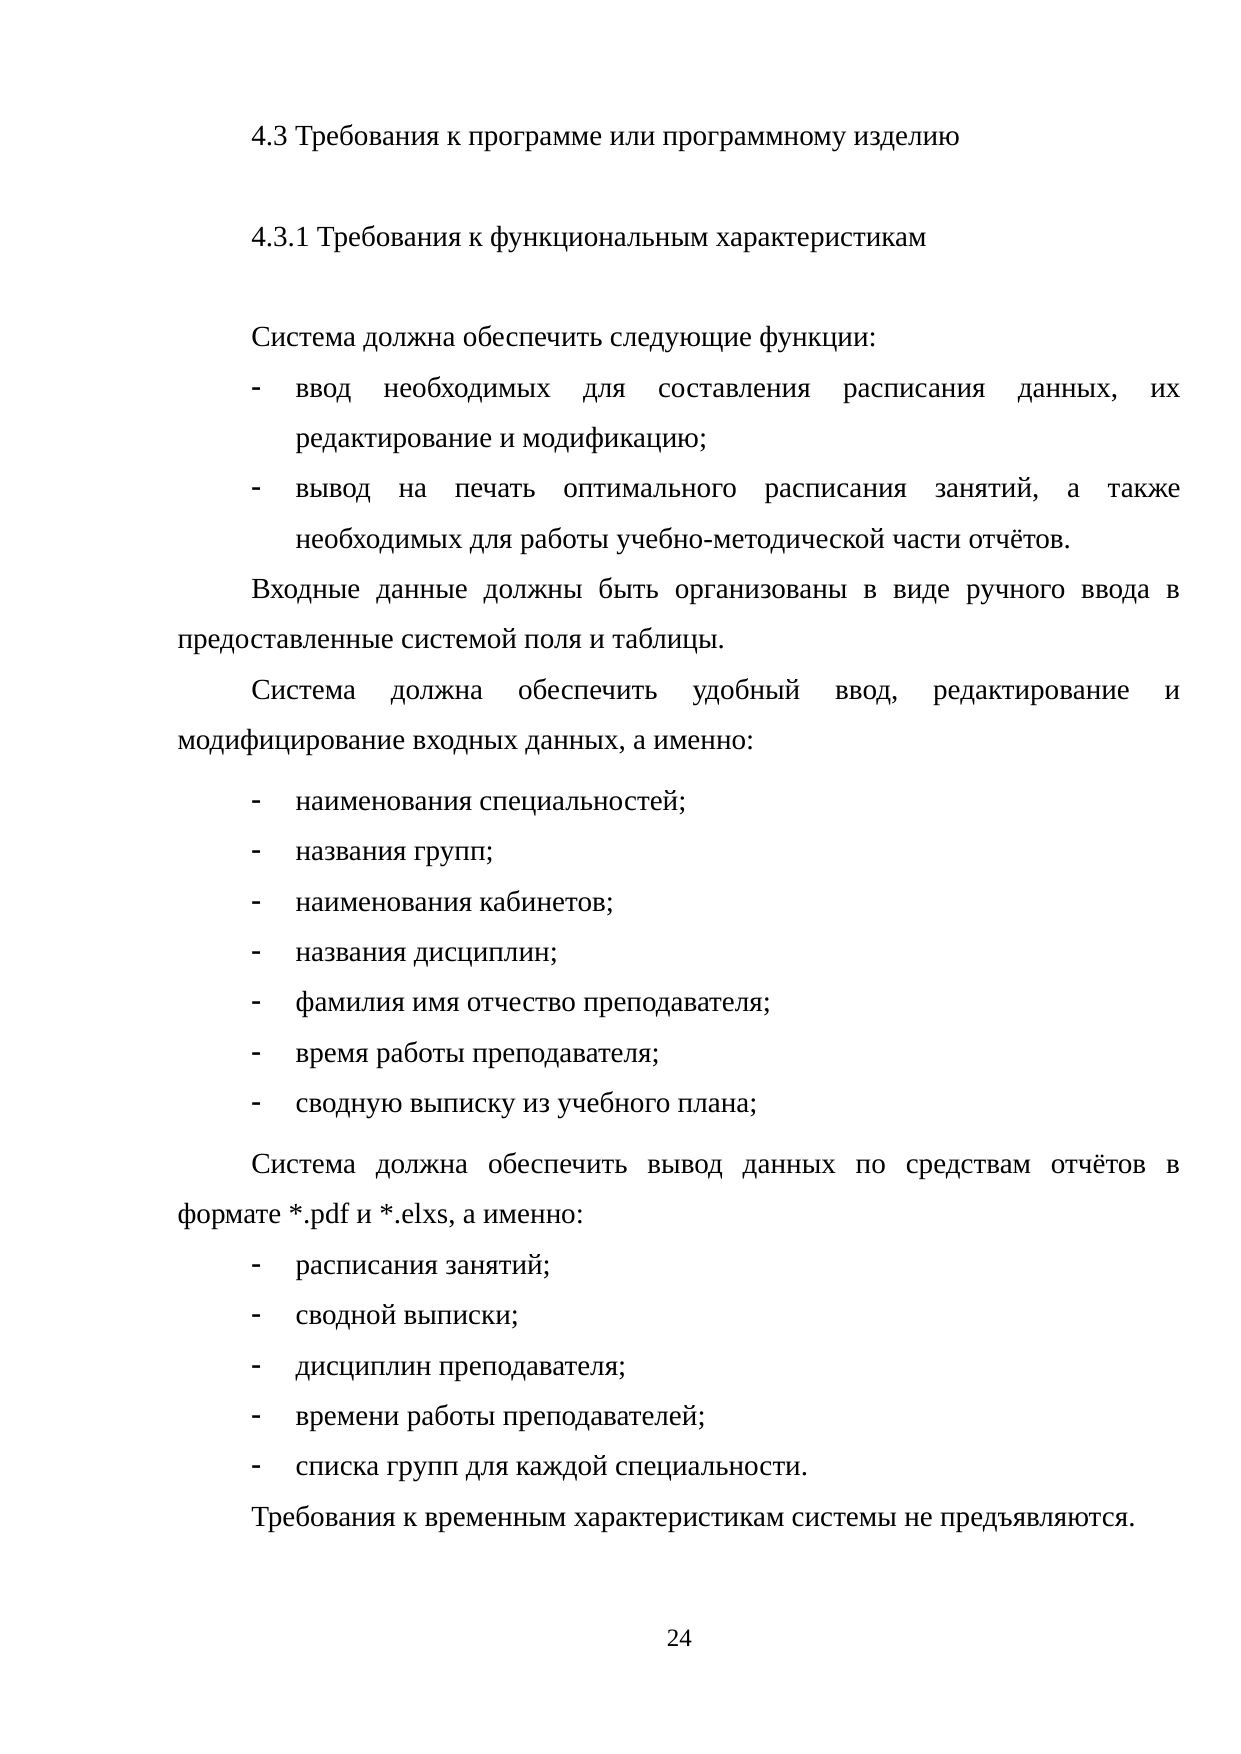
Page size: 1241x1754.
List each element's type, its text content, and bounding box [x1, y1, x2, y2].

list время работы преподавателя; [251, 1035, 1181, 1068]
list вывод на печать оптимального расписания занятий, а также необходимых для работы учебно-методической части отчётов. [251, 470, 1181, 554]
text Входные данные должны быть организованы в виде ручного ввода в предоставленные системой поля и таблицы. [177, 571, 1181, 655]
text Система должна обеспечить удобный ввод, редактирование и модифицирование входных данных, а именно: [177, 672, 1181, 756]
text Система должна обеспечить вывод данных по средствам отчётов в формате *.pdf и *.elxs, а именно: [177, 1146, 1181, 1230]
list расписания занятий; [251, 1247, 1181, 1280]
list фамилия имя отчество преподавателя; [251, 984, 1181, 1018]
text 4.3.1 Требования к функциональным характеристикам [177, 219, 1181, 252]
list названия групп; [251, 833, 1181, 867]
list сводной выписки; [251, 1297, 1181, 1331]
list ввод необходимых для составления расписания данных, их редактирование и модификацию; [251, 370, 1181, 454]
list времени работы преподавателей; [251, 1398, 1181, 1432]
list списка групп для каждой специальности. [251, 1448, 1181, 1482]
text Система должна обеспечить следующие функции: [177, 319, 1181, 353]
list сводную выписку из учебного плана; [251, 1085, 1181, 1119]
list названия дисциплин; [251, 934, 1181, 968]
text Требования к временным характеристикам системы не предъявляются. [177, 1499, 1181, 1532]
list 4.3 Требования к программе или программному изделию [251, 118, 1181, 152]
list наименования специальностей; [251, 783, 1181, 816]
list наименования кабинетов; [251, 884, 1181, 917]
list дисциплин преподавателя; [251, 1348, 1181, 1381]
